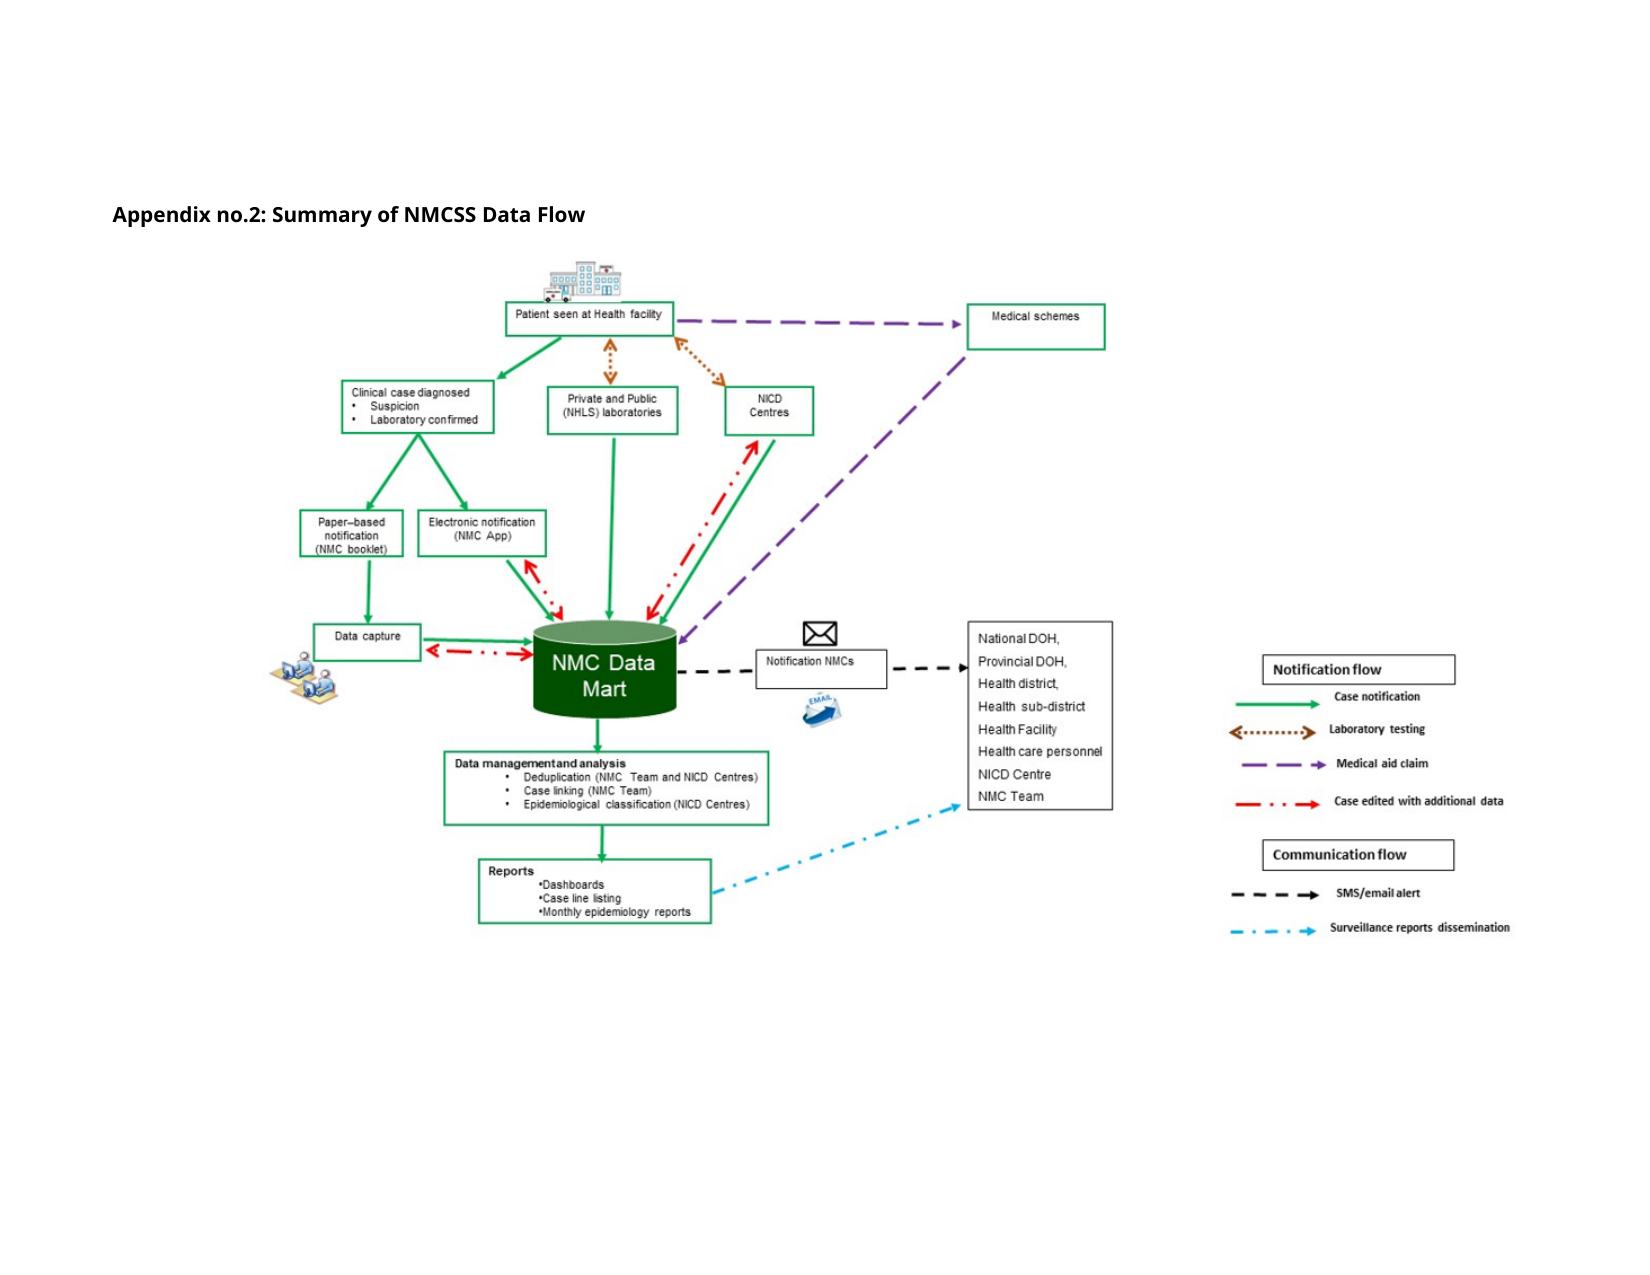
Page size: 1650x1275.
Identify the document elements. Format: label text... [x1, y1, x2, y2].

picture [131, 247, 1557, 950]
subtitle Appendix no.2: Summary of NMCSS Data Flow [112, 200, 1537, 228]
